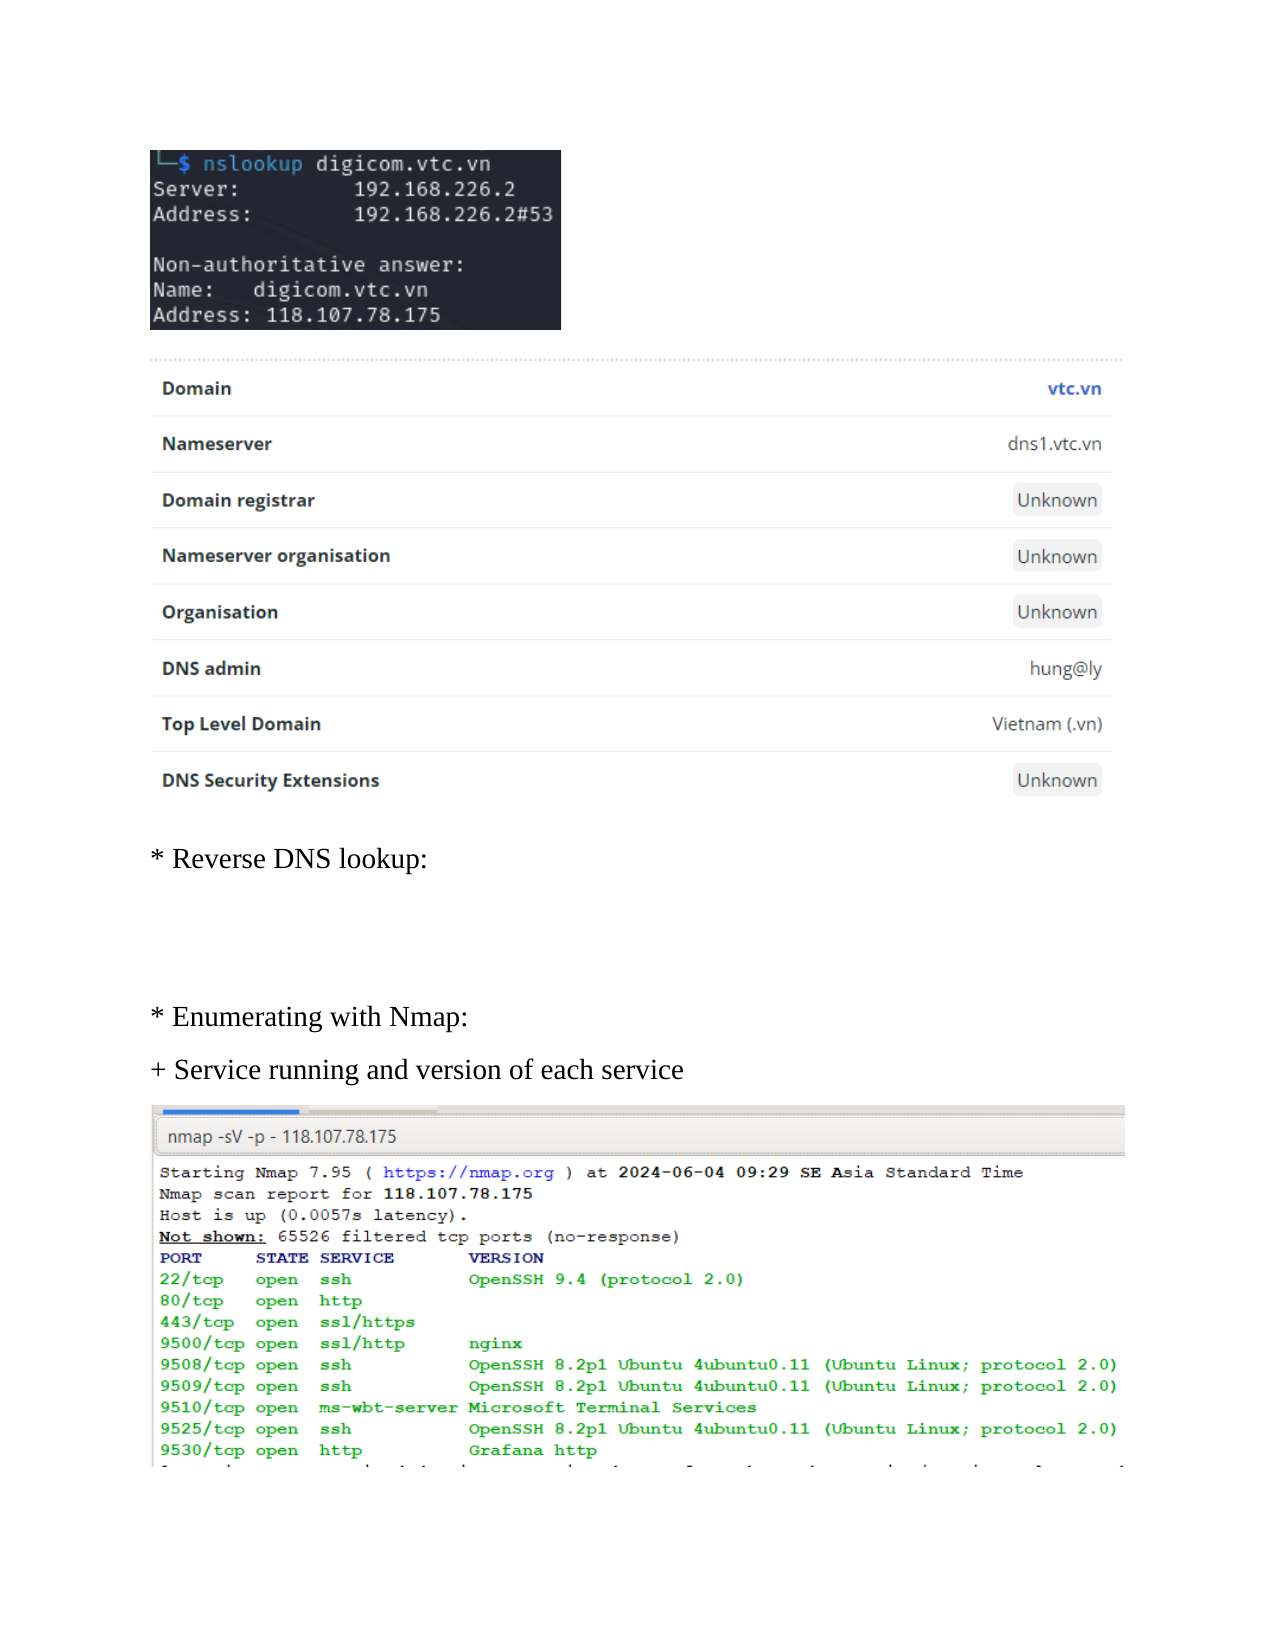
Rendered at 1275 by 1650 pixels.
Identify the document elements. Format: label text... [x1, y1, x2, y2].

picture [150, 348, 1125, 823]
text * Reverse DNS lookup: [150, 841, 1125, 874]
picture [150, 150, 562, 330]
picture [150, 1105, 1125, 1467]
text + Service running and version of each service [150, 1052, 1125, 1086]
text * Enumerating with Nmap: [150, 999, 1125, 1033]
